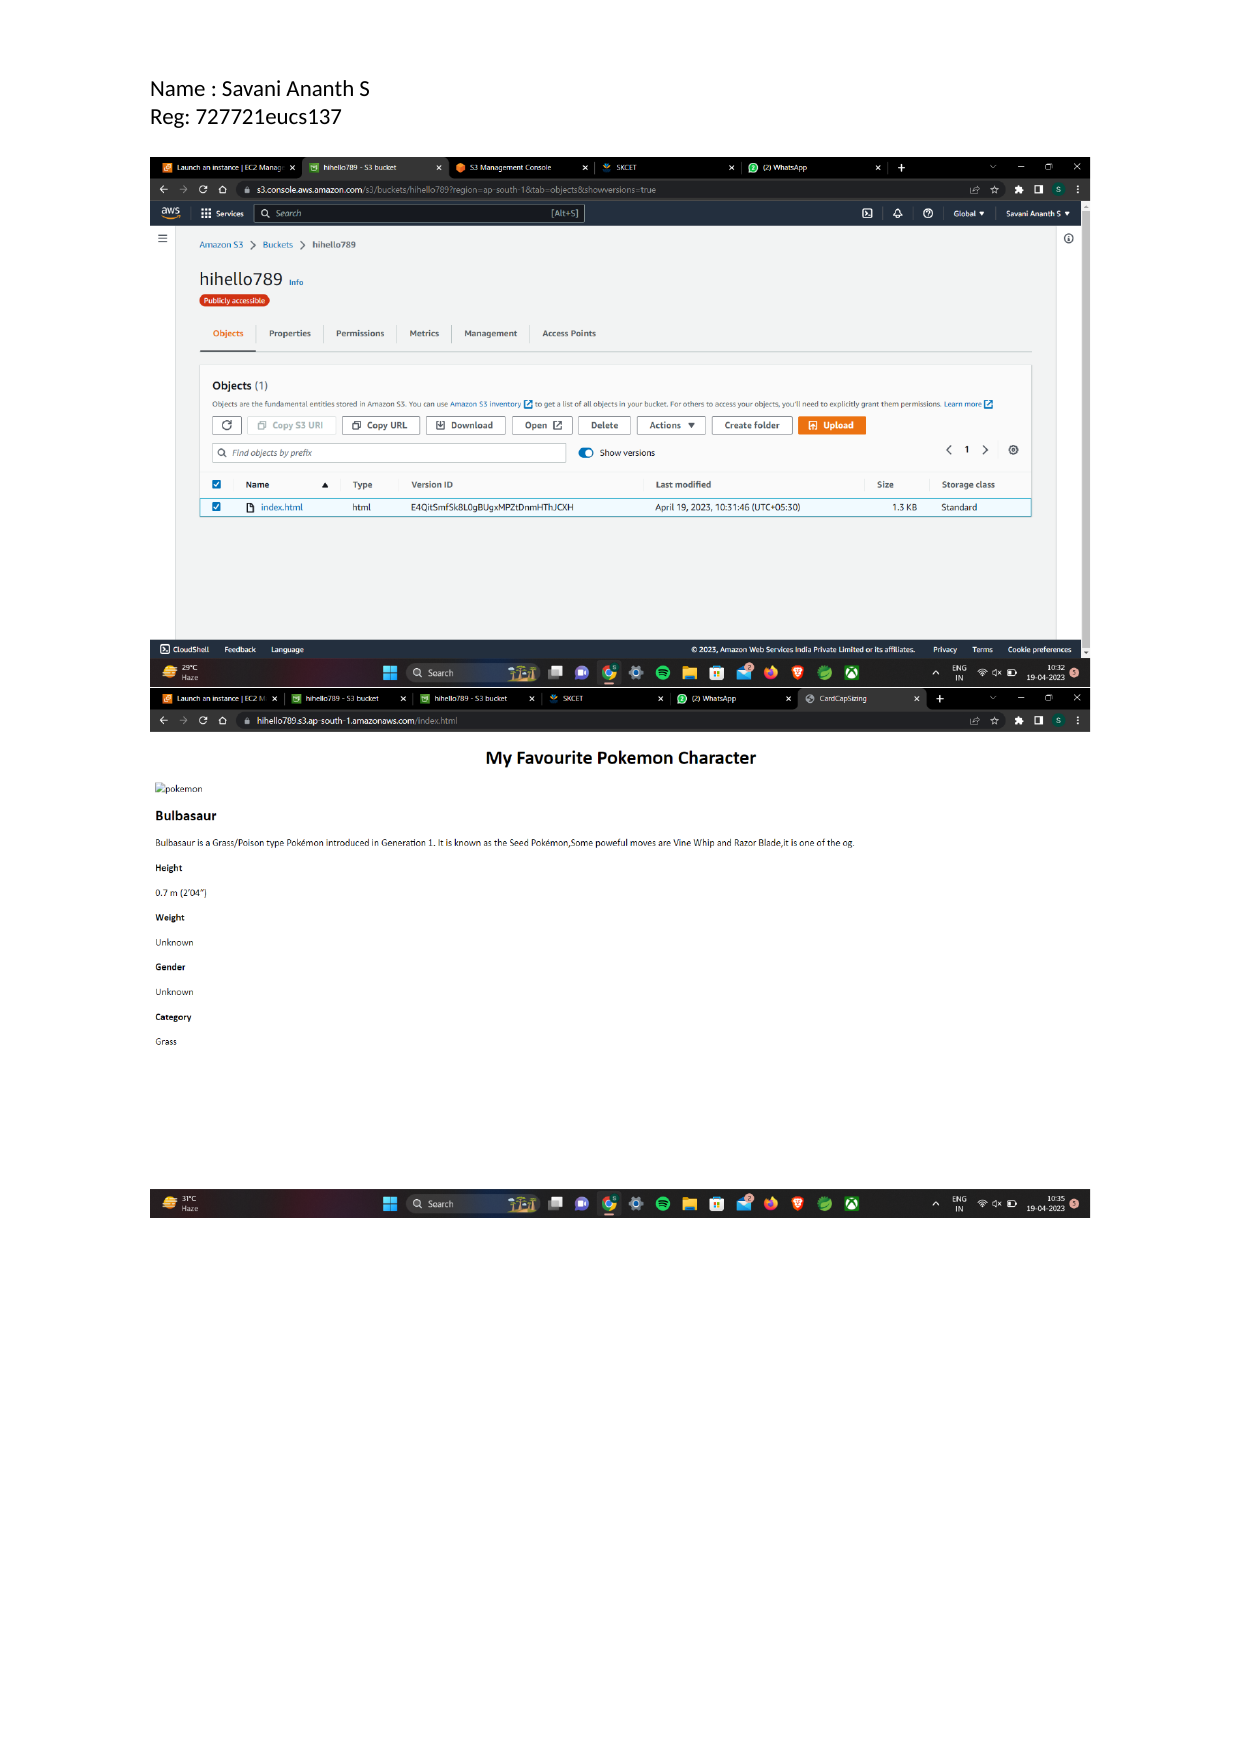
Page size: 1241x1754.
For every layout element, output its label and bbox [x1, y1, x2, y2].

picture [150, 688, 1091, 1218]
picture [150, 157, 1091, 687]
